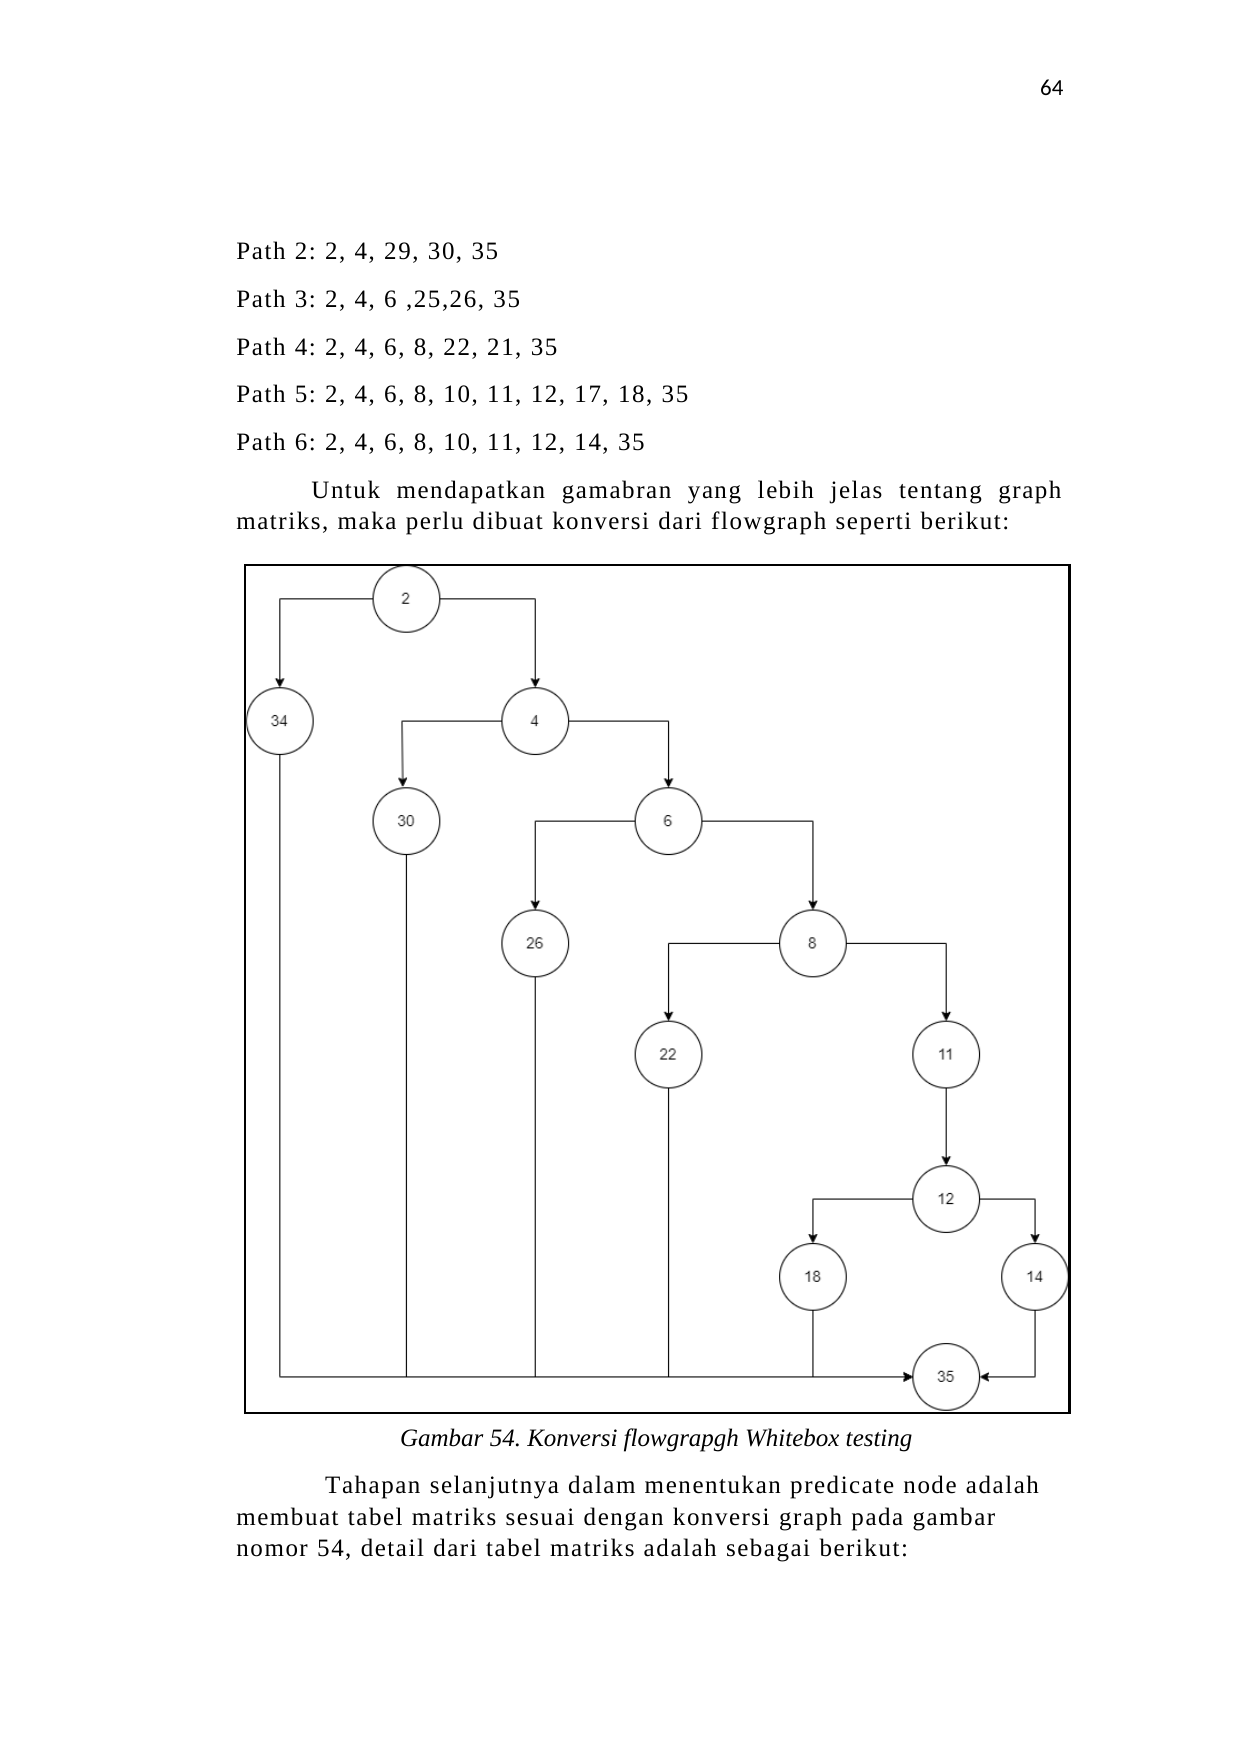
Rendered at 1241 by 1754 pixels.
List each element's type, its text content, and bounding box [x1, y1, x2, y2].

picture [246, 566, 1068, 1412]
subtitle Untuk mendapatkan gamabran yang lebih jelas tentang graph matriks, maka perlu dibuat konversi dari flowgraph seperti berikut: [236, 475, 1063, 534]
subtitle Path 2: 2, 4, 29, 30, 35 [236, 236, 1063, 265]
subtitle Path 4: 2, 4, 6, 8, 22, 21, 35 [236, 332, 1063, 360]
subtitle Path 3: 2, 4, 6 ,25,26, 35 [236, 284, 1063, 313]
subtitle Path 6: 2, 4, 6, 8, 10, 11, 12, 14, 35 [236, 427, 1063, 456]
subtitle Path 5: 2, 4, 6, 8, 10, 11, 12, 17, 18, 35 [236, 379, 1063, 408]
